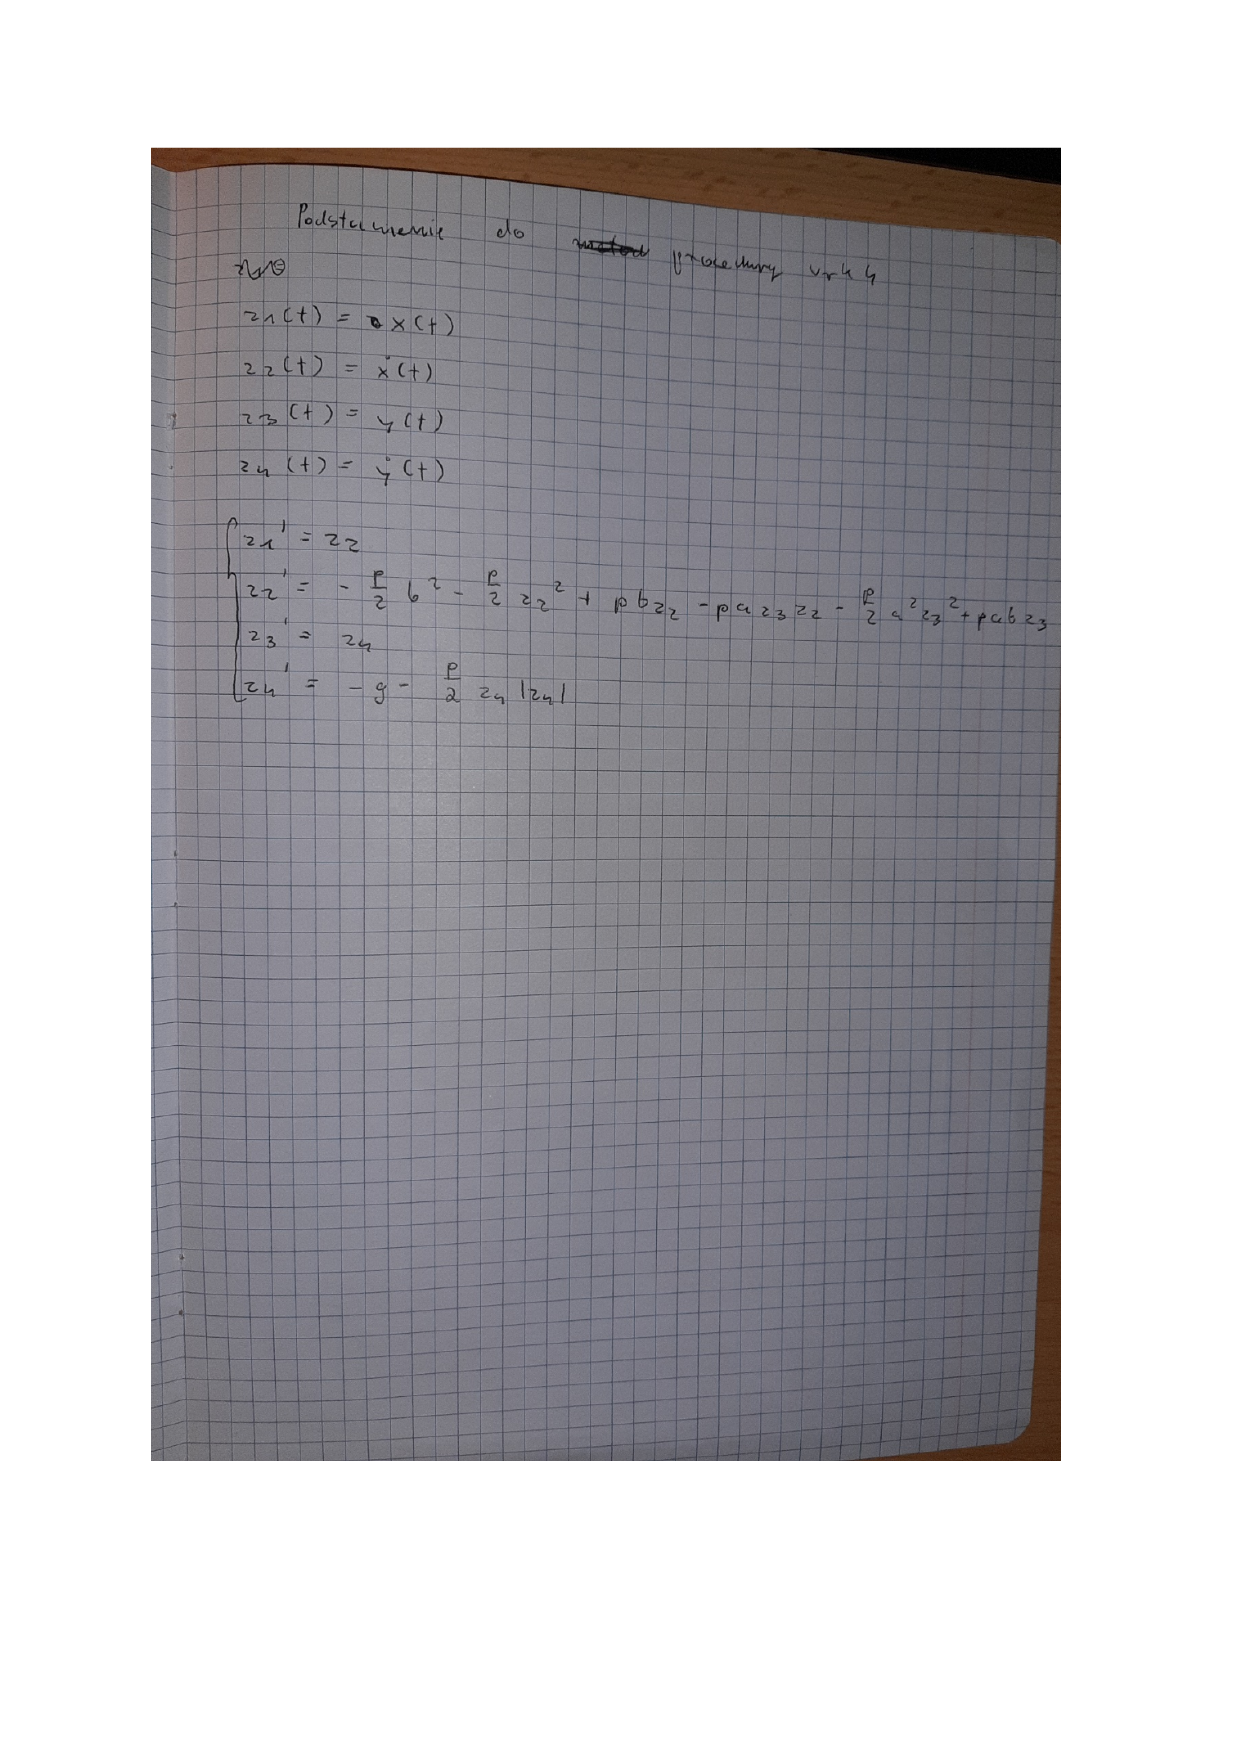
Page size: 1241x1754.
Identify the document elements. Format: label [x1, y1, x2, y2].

picture [152, 149, 1061, 1459]
